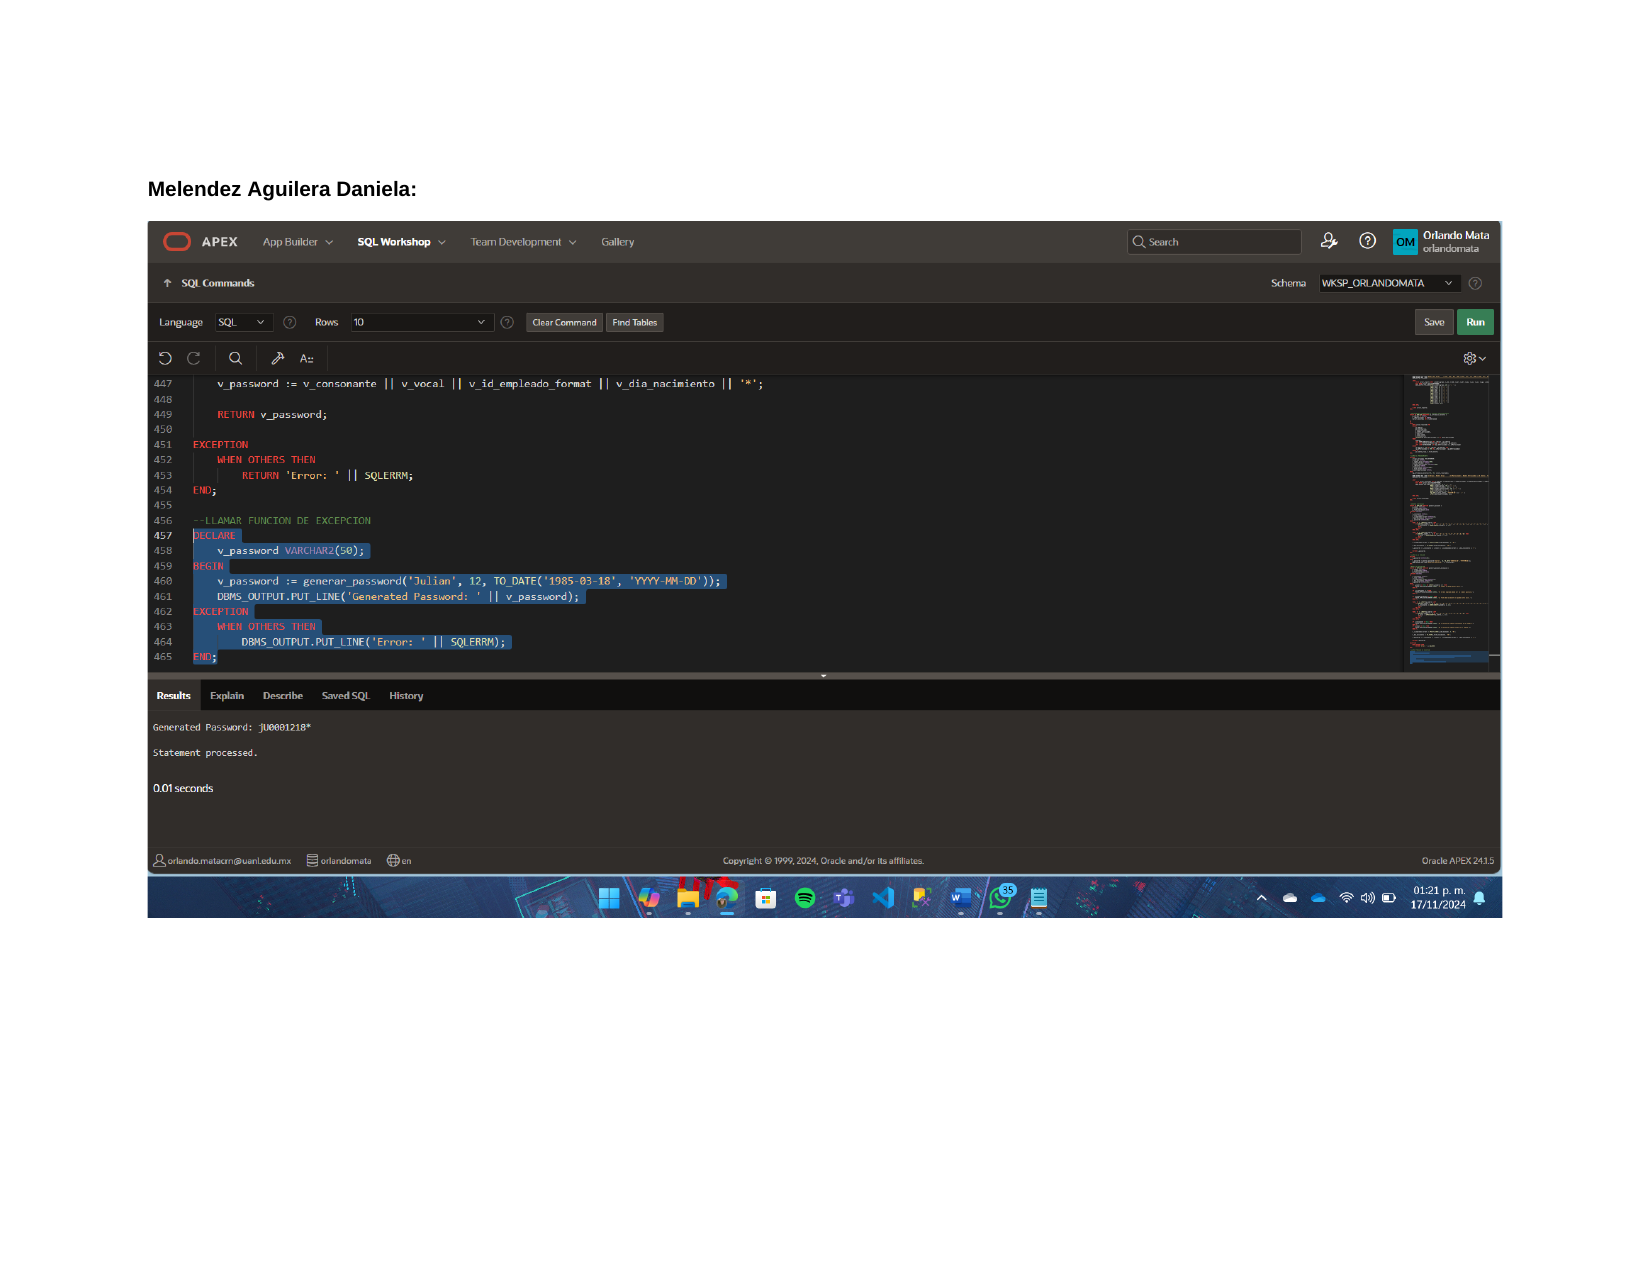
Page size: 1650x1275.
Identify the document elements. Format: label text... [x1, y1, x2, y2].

picture [147, 221, 1503, 918]
subtitle Melendez Aguilera Daniela: [148, 177, 1502, 201]
